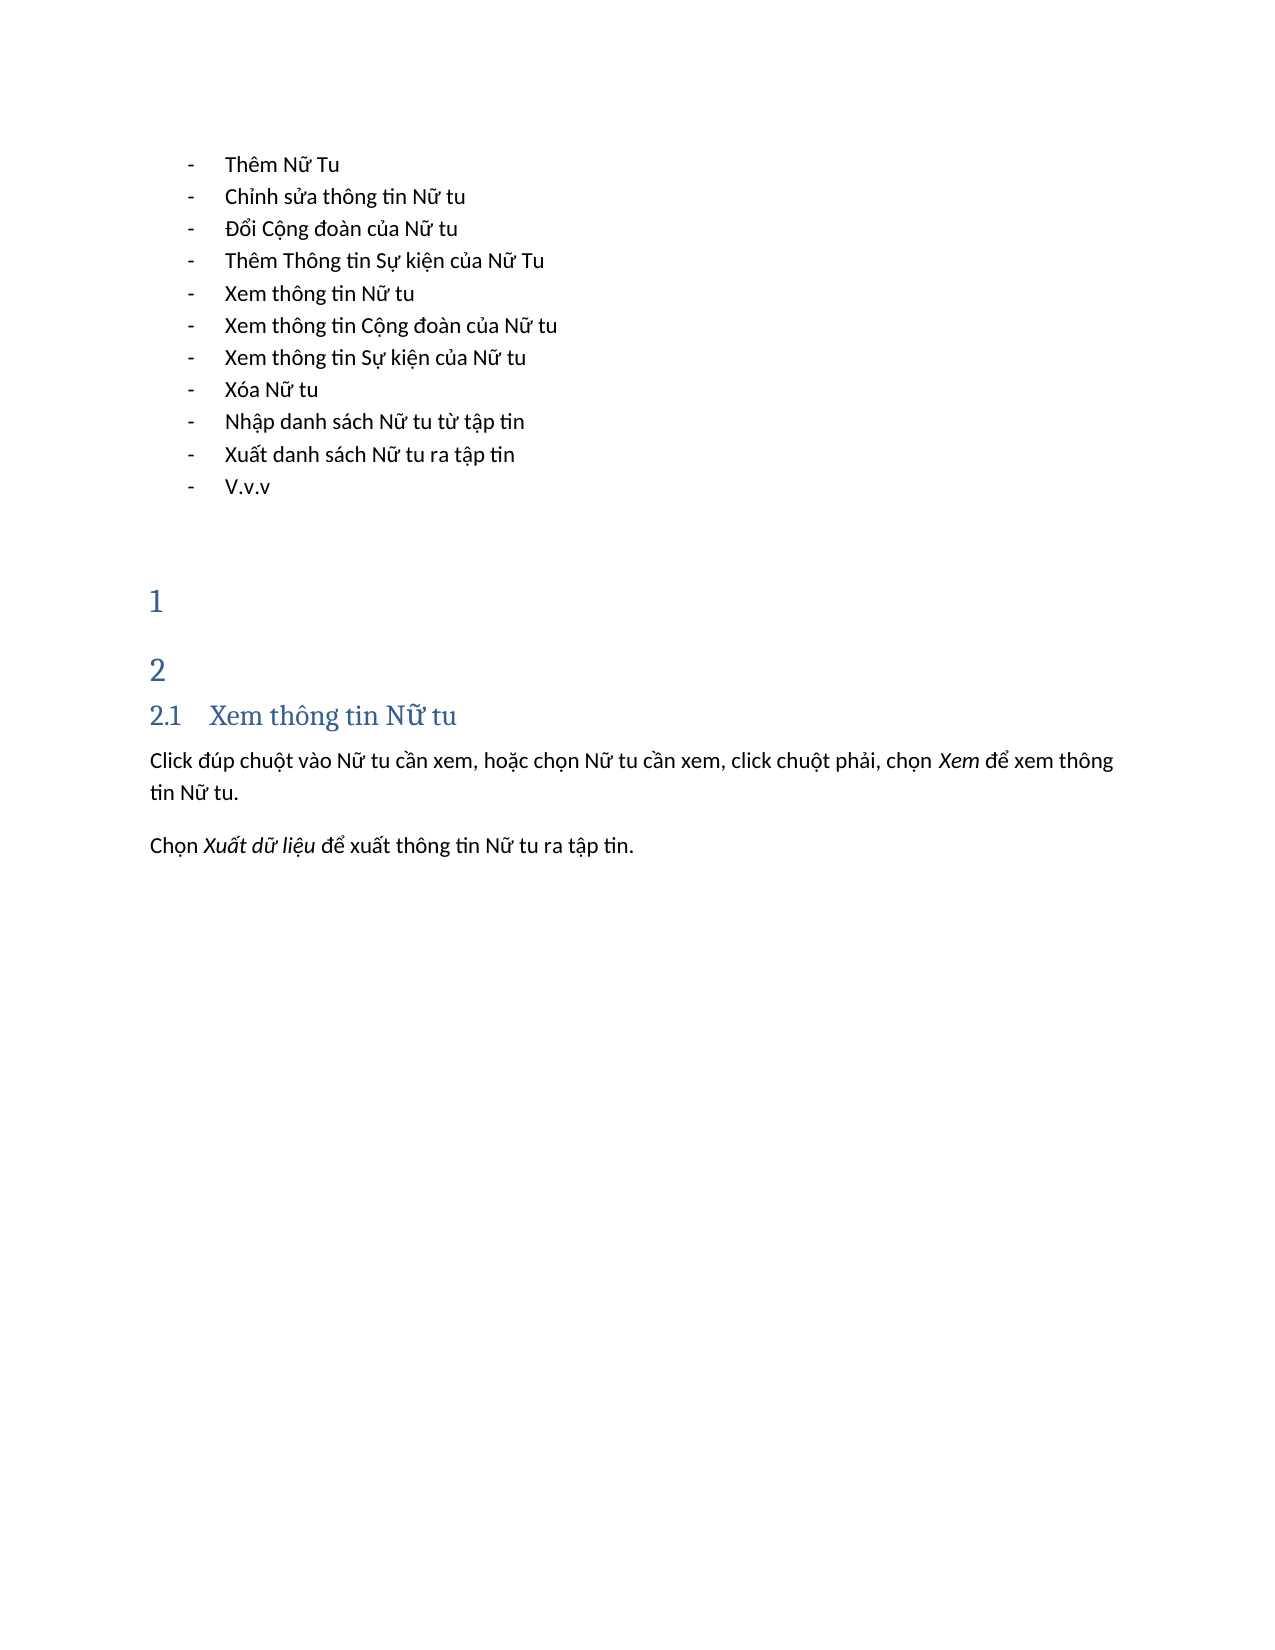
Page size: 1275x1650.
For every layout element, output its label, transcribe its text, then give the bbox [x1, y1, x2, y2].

text Click đúp chuột vào Nữ tu cần xem, hoặc chọn Nữ tu cần xem, click chuột phải, chọn Xem để xem thông tin Nữ tu. [150, 746, 1125, 806]
list Nhập danh sách Nữ tu từ tập tin [187, 407, 1125, 436]
list Thêm Thông tin Sự kiện của Nữ Tu [187, 247, 1125, 274]
list Chỉnh sửa thông tin Nữ tu [187, 182, 1125, 210]
list Xem thông tin Nữ tu [187, 279, 1125, 307]
list Xem thông tin Cộng đoàn của Nữ tu [187, 311, 1125, 339]
list Xóa Nữ tu [187, 375, 1125, 403]
list Thêm Nữ Tu [187, 150, 1125, 178]
list Xem thông tin Sự kiện của Nữ tu [187, 343, 1125, 371]
text Chọn Xuất dữ liệu để xuất thông tin Nữ tu ra tập tin. [150, 831, 1125, 859]
list Xuất danh sách Nữ tu ra tập tin [187, 440, 1125, 468]
list Đổi Cộng đoàn của Nữ tu [187, 214, 1125, 242]
list V.v.v [187, 472, 1125, 500]
subtitle Xem thông tin Nữ tu [150, 699, 1125, 733]
